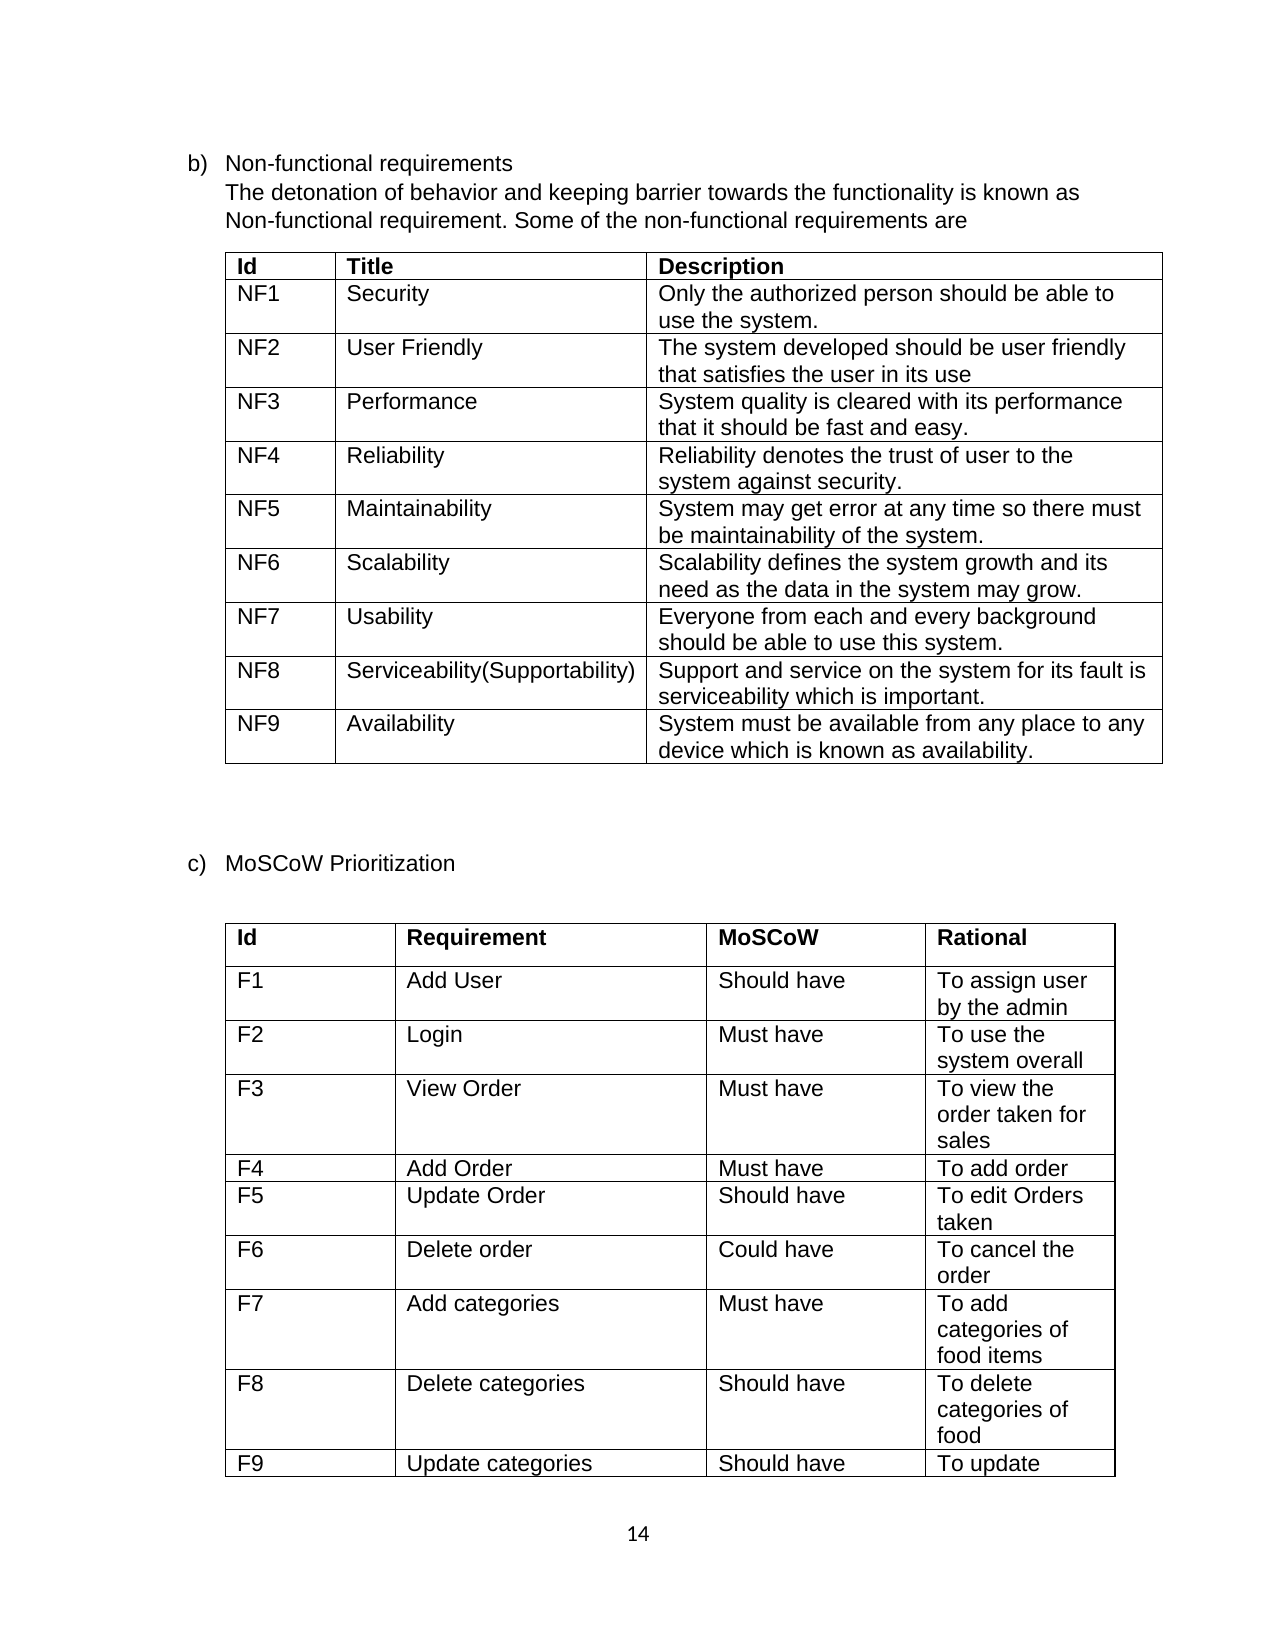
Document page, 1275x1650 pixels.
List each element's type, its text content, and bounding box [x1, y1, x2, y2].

table_header Id [226, 253, 335, 279]
table_header Title [336, 253, 646, 279]
table_cell Add User [396, 967, 706, 1020]
table_cell System must be available from any place to any device which is known as availability. [647, 710, 1162, 763]
table_cell View Order [396, 1075, 706, 1154]
table_cell To cancel the order [926, 1236, 1114, 1288]
table_cell To delete categories of food [926, 1370, 1114, 1449]
table_cell Should have [707, 1370, 925, 1449]
table_cell Update categories [396, 1450, 706, 1476]
table_cell To add order [926, 1155, 1114, 1181]
table_cell System quality is cleared with its performance that it should be fast and easy. [647, 388, 1162, 441]
table_cell Should have [707, 1182, 925, 1235]
table_cell To view the order taken for sales [926, 1075, 1114, 1154]
table_header Id [226, 924, 395, 966]
table_cell NF5 [226, 495, 335, 548]
table_header Description [647, 253, 1162, 279]
table_cell NF8 [226, 657, 335, 709]
table_cell Must have [707, 1021, 925, 1073]
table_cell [926, 1450, 1114, 1476]
table_cell Must have [707, 1290, 925, 1369]
table_cell Support and service on the system for its fault is serviceability which is important. [647, 657, 1162, 709]
table_cell Usability [336, 603, 646, 656]
table_cell Could have [707, 1236, 925, 1288]
table_cell NF7 [226, 603, 335, 656]
table_cell Reliability denotes the trust of user to the system against security. [647, 442, 1162, 494]
table_header Rational [926, 924, 1114, 966]
table_cell Scalability [336, 549, 646, 602]
table_header MoSCoW [707, 924, 925, 966]
table_cell Should have [707, 1450, 925, 1476]
table_cell The system developed should be user friendly that satisfies the user in its use [647, 334, 1162, 387]
table_cell Scalability defines the system growth and its need as the data in the system may grow. [647, 549, 1162, 602]
table_cell F6 [226, 1236, 395, 1288]
table_cell NF3 [226, 388, 335, 441]
table_cell Availability [336, 710, 646, 763]
table_cell System may get error at any time so there must be maintainability of the system. [647, 495, 1162, 548]
table_cell F8 [226, 1370, 395, 1449]
table_cell Everyone from each and every background should be able to use this system. [647, 603, 1162, 656]
table_cell User Friendly [336, 334, 646, 387]
table_cell F7 [226, 1290, 395, 1369]
table_cell To assign user by the admin [926, 967, 1114, 1020]
table_cell Should have [707, 967, 925, 1020]
table_cell Maintainability [336, 495, 646, 548]
table_cell NF1 [226, 280, 335, 333]
table_cell NF2 [226, 334, 335, 387]
table_cell F2 [226, 1021, 395, 1073]
table_cell Performance [336, 388, 646, 441]
table_cell To add categories of food items [926, 1290, 1114, 1369]
list MoSCoW Prioritization [187, 849, 1125, 876]
table_cell F3 [226, 1075, 395, 1154]
table_cell F4 [226, 1155, 395, 1181]
table_cell To use the system overall [926, 1021, 1114, 1073]
table_cell Only the authorized person should be able to use the system. [647, 280, 1162, 333]
table_cell F1 [226, 967, 395, 1020]
table_cell Login [396, 1021, 706, 1073]
list Non-functional requirements [187, 150, 1125, 176]
table_cell NF9 [226, 710, 335, 763]
table_cell Serviceability(Supportability) [336, 657, 646, 709]
table_cell Security [336, 280, 646, 333]
table_cell Reliability [336, 442, 646, 494]
table_cell Add Order [396, 1155, 706, 1181]
table_cell Delete categories [396, 1370, 706, 1449]
table_cell To edit Orders taken [926, 1182, 1114, 1235]
table_cell F5 [226, 1182, 395, 1235]
table_cell Must have [707, 1075, 925, 1154]
table_cell Must have [707, 1155, 925, 1181]
list The detonation of behavior and keeping barrier towards the functionality is known as Non-functional requirement. Some of the non-functional requirements are [225, 178, 1125, 233]
table_header Requirement [396, 924, 706, 966]
table_cell F9 [226, 1450, 395, 1476]
table_cell Delete order [396, 1236, 706, 1288]
table_cell NF6 [226, 549, 335, 602]
table_cell NF4 [226, 442, 335, 494]
table_cell Update Order [396, 1182, 706, 1235]
table_cell Add categories [396, 1290, 706, 1369]
